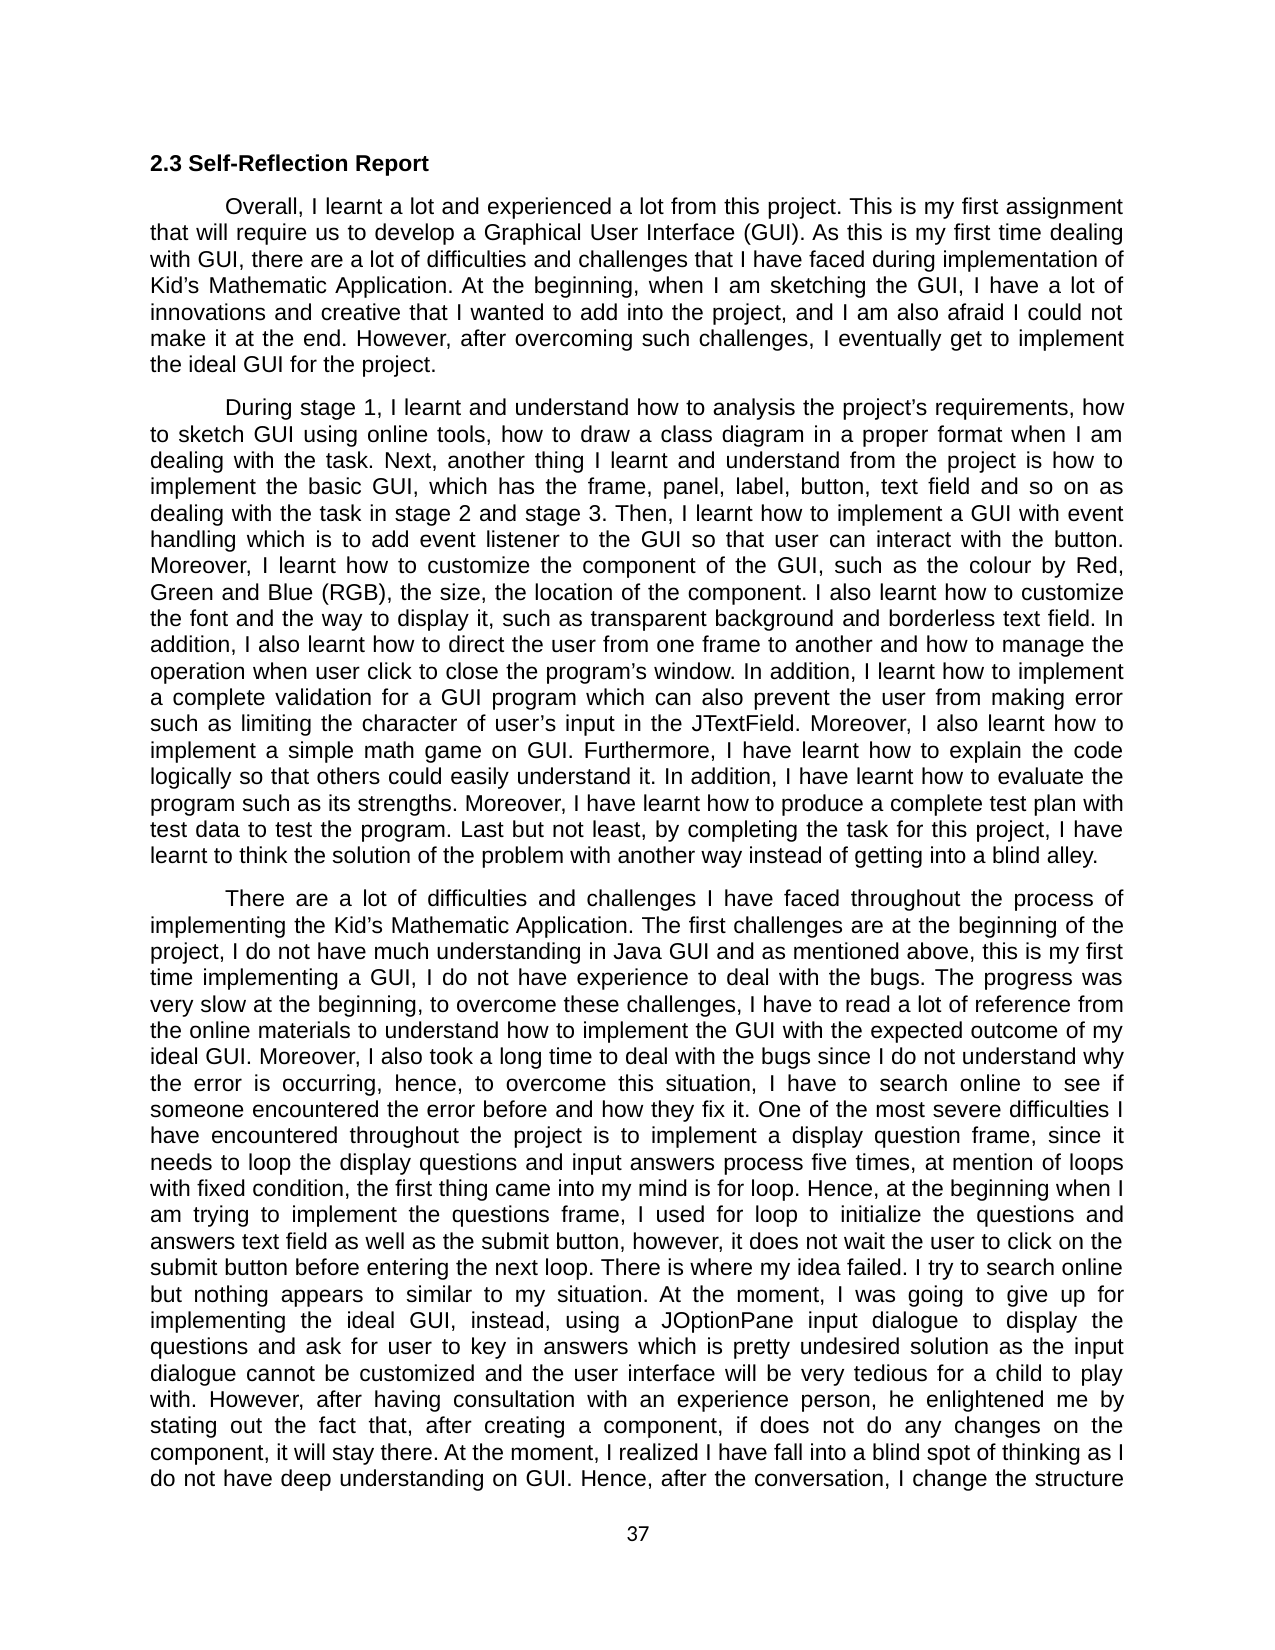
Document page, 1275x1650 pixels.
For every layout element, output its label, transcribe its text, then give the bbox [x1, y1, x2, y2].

subtitle 2.3 Self-Reflection Report [150, 150, 1125, 176]
text During stage 1, I learnt and understand how to analysis the project’s requirements, how to sketch GUI using online tools, how to draw a class diagram in a proper format when I am dealing with the task. Next, another thing I learnt and understand from the project is how to implement the basic GUI, which has the frame, panel, label, button, text field and so on as dealing with the task in stage 2 and stage 3. Then, I learnt how to implement a GUI with event handling which is to add event listener to the GUI so that user can interact with the button. Moreover, I learnt how to customize the component of the GUI, such as the colour by Red, Green and Blue (RGB), the size, the location of the component. I also learnt how to customize the font and the way to display it, such as transparent background and borderless text field. In addition, I also learnt how to direct the user from one frame to another and how to manage the operation when user click to close the program’s window. In addition, I learnt how to implement a complete validation for a GUI program which can also prevent the user from making error such as limiting the character of user’s input in the JTextField. Moreover, I also learnt how to implement a simple math game on GUI. Furthermore, I have learnt how to explain the code logically so that others could easily understand it. In addition, I have learnt how to evaluate the program such as its strengths. Moreover, I have learnt how to produce a complete test plan with test data to test the program. Last but not least, by completing the task for this project, I have learnt to think the solution of the problem with another way instead of getting into a blind alley. [150, 394, 1125, 868]
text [150, 885, 1125, 1491]
text Overall, I learnt a lot and experienced a lot from this project. This is my first assignment that will require us to develop a Graphical User Interface (GUI). As this is my first time dealing with GUI, there are a lot of difficulties and challenges that I have faced during implementation of Kid’s Mathematic Application. At the beginning, when I am sketching the GUI, I have a lot of innovations and creative that I wanted to add into the project, and I am also afraid I could not make it at the end. However, after overcoming such challenges, I eventually get to implement the ideal GUI for the project. [150, 193, 1125, 377]
